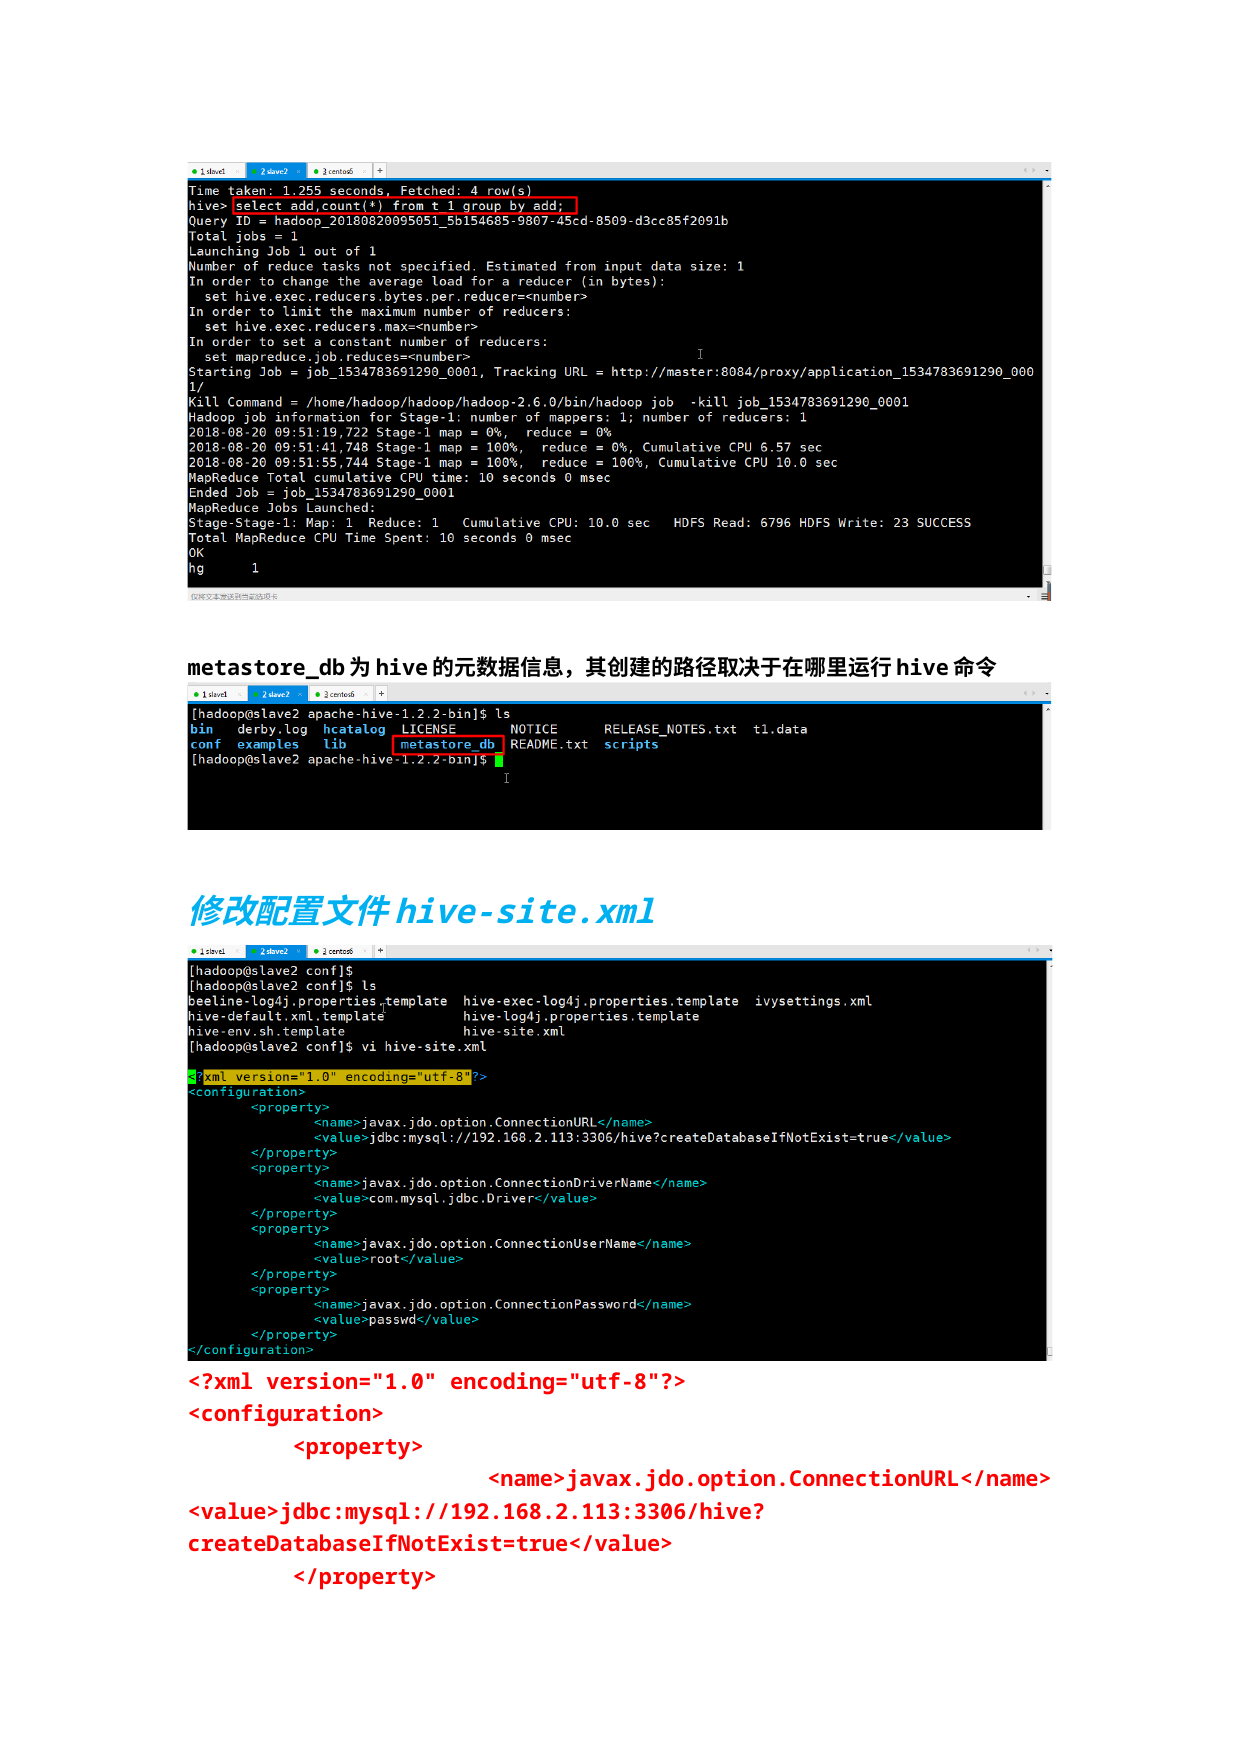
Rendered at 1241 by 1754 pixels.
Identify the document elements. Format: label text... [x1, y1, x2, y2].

text <property> [187, 1429, 1053, 1462]
text <?xml version="1.0" encoding="utf-8"?> [187, 1364, 1053, 1397]
text <name>javax.jdo.option.ConnectionURL</name> <value>jdbc:mysql://192.168.2.113:3306/hive?createDatabaseIfNotExist=true</value> [187, 1462, 1053, 1559]
text 修改配置文件hive-site.xml [187, 877, 1053, 945]
text metastore_db为hive的元数据信息，其创建的路径取决于在哪里运行hive命令 [187, 649, 1053, 682]
picture [187, 682, 1052, 830]
picture [187, 162, 1052, 601]
picture [187, 945, 1053, 1361]
text </property> [187, 1559, 1053, 1592]
text <configuration> [187, 1397, 1053, 1429]
